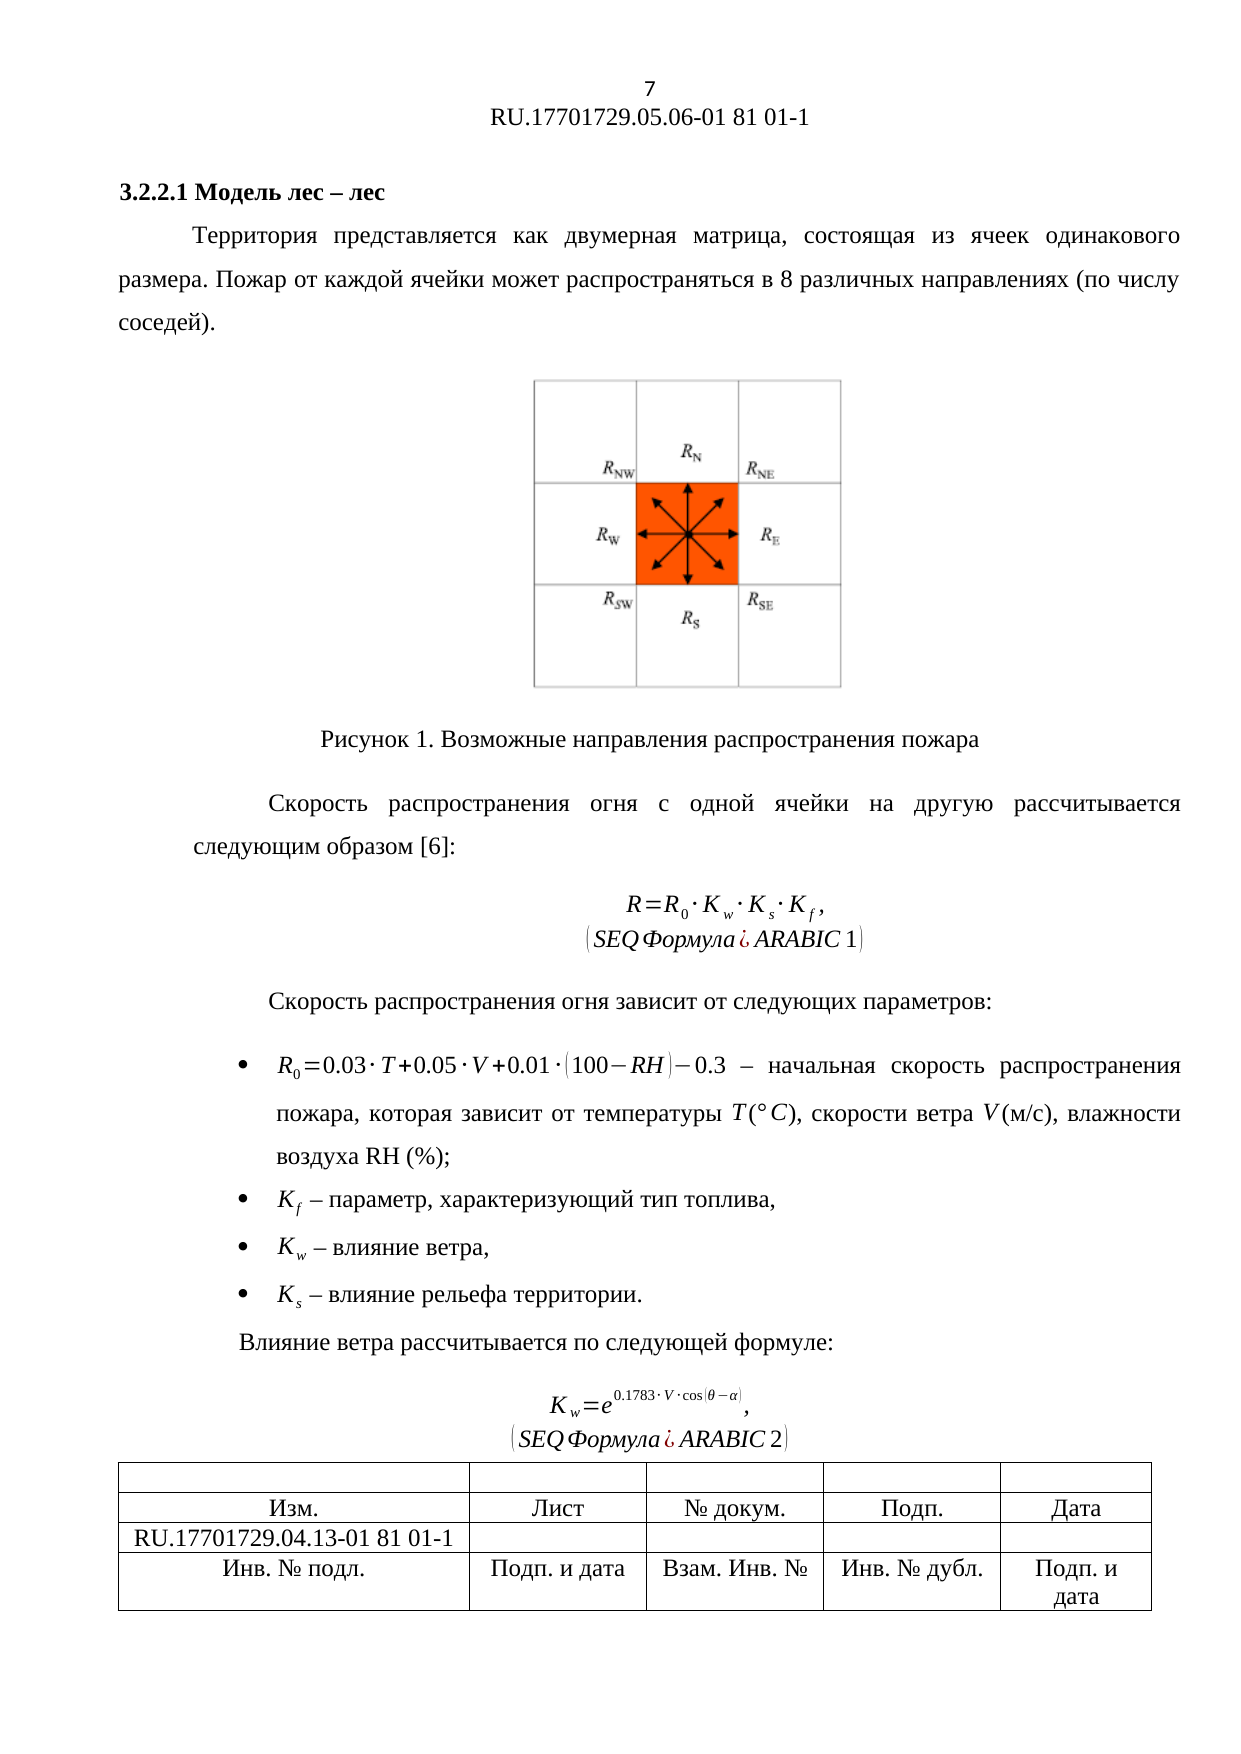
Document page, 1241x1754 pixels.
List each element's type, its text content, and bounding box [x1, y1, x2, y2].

text Территория представляется как двумерная матрица, состоящая из ячеек одинакового размера. Пожар от каждой ячейки может распространяться в 8 различных направлениях (по числу соседей). [118, 221, 1181, 336]
text Влияние ветра рассчитывается по следующей формуле: [193, 1327, 1181, 1356]
list – начальная скорость распространения пожара, которая зависит от температуры (), скорости ветра (м/с), влажности воздуха RH (%); [238, 1050, 1181, 1170]
subtitle 3.2.2.1 Модель лес – лес [119, 177, 1181, 206]
list – влияние рельефа территории. [238, 1279, 1181, 1312]
list – параметр, характеризующий тип топлива, [238, 1184, 1181, 1217]
text Скорость распространения огня зависит от следующих параметров: [268, 986, 1181, 1014]
list – влияние ветра, [238, 1232, 1181, 1265]
picture [516, 366, 859, 706]
text Рисунок 1. Возможные направления распространения пожара [118, 724, 1181, 753]
list Скорость распространения огня с одной ячейки на другую рассчитывается следующим образом [6]: [193, 788, 1181, 860]
